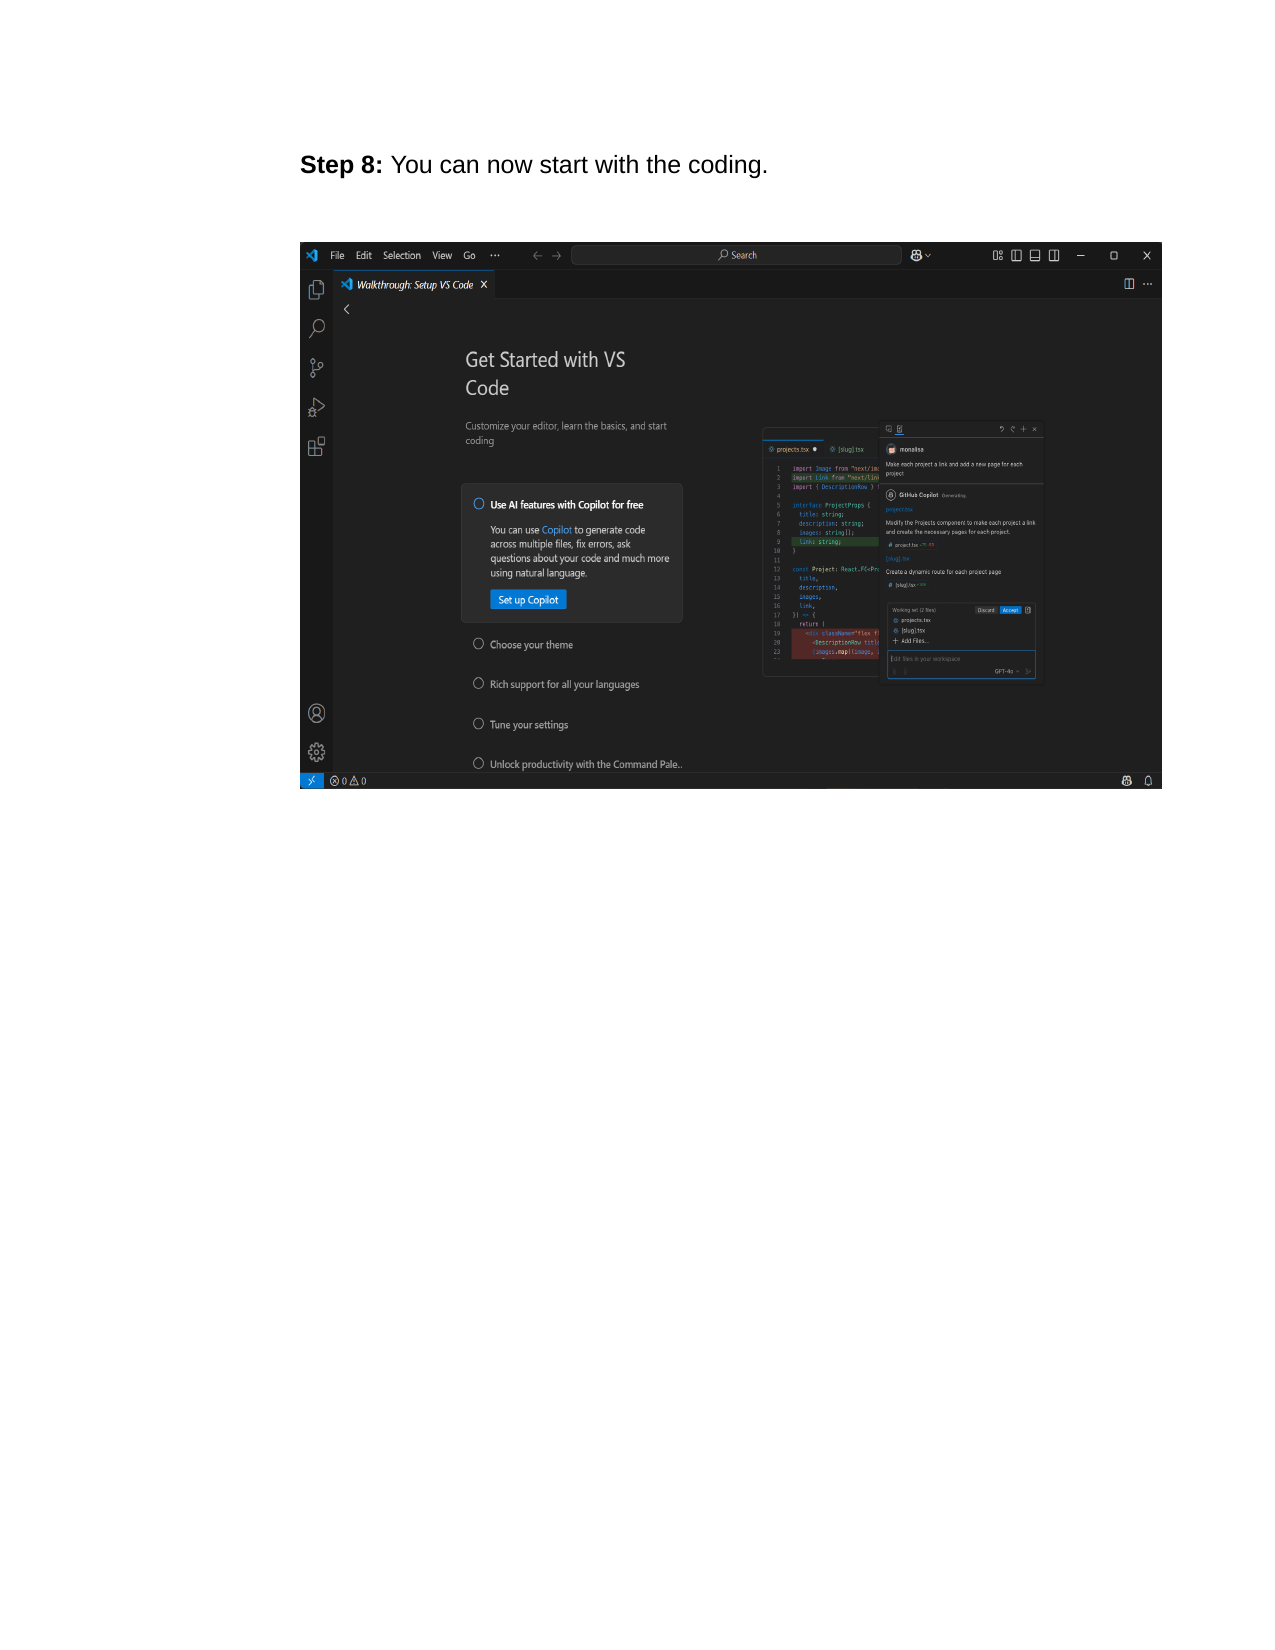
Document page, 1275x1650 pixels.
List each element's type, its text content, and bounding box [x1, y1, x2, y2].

text Step 8: You can now start with the coding. [300, 150, 1125, 179]
picture [300, 242, 1162, 789]
